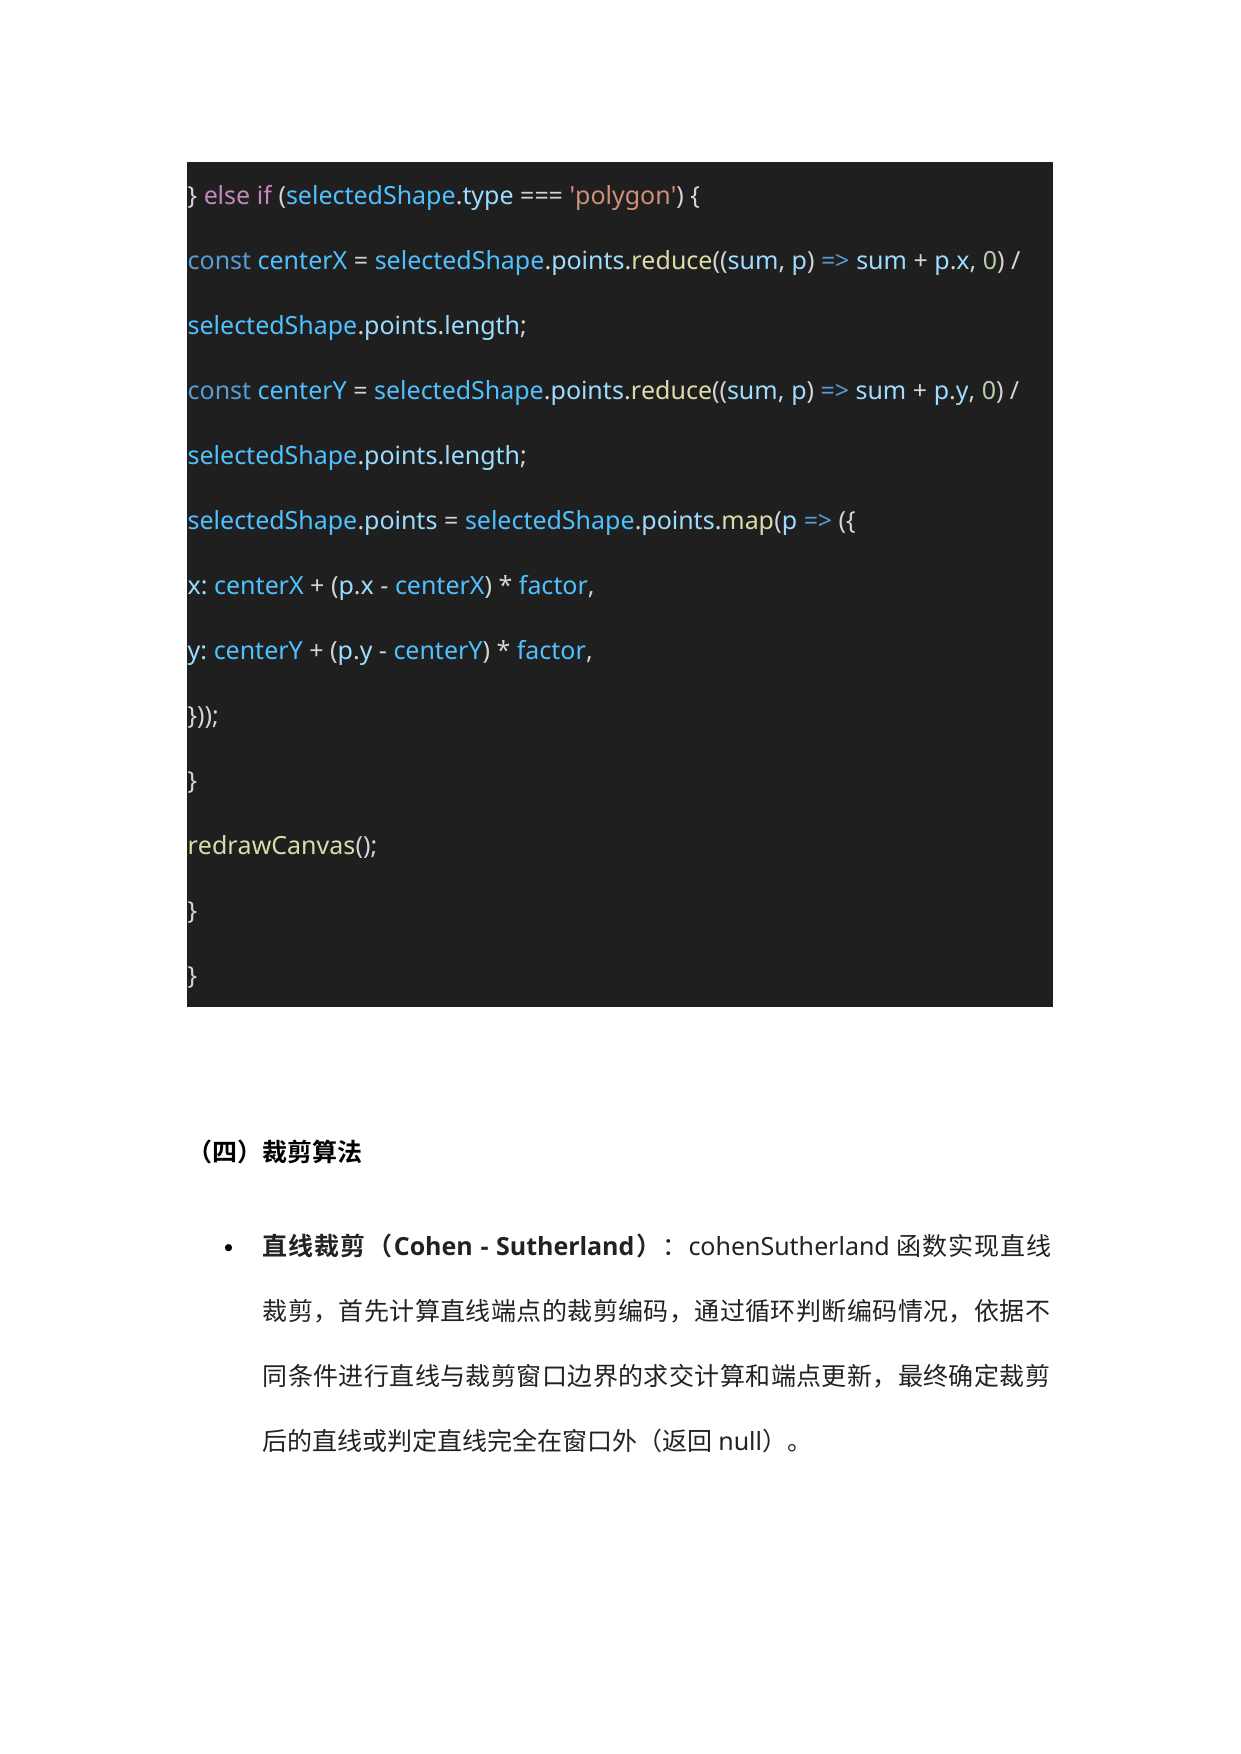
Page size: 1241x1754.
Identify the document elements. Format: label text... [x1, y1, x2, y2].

text })); [187, 682, 1053, 747]
text const centerY = selectedShape.points.reduce((sum, p) => sum + p.y, 0) / selectedShape.points.length; [187, 357, 1053, 487]
text } [187, 877, 1053, 942]
text y: centerY + (p.y - centerY) * factor, [187, 617, 1053, 682]
text redrawCanvas(); [187, 812, 1053, 877]
text } [187, 747, 1053, 812]
text } [187, 942, 1053, 1007]
subtitle （四）裁剪算法 [187, 1118, 1053, 1183]
text } else if (selectedShape.type === 'polygon') { [187, 162, 1053, 227]
list 直线裁剪（Cohen - Sutherland）：cohenSutherland 函数实现直线裁剪，首先计算直线端点的裁剪编码，通过循环判断编码情况，依据不同条件进行直线与裁剪窗口边界的求交计算和端点更新，最终确定裁剪后的直线或判定直线完全在窗口外（返回 null）。 [225, 1212, 1053, 1472]
text const centerX = selectedShape.points.reduce((sum, p) => sum + p.x, 0) / selectedShape.points.length; [187, 227, 1053, 357]
text x: centerX + (p.x - centerX) * factor, [187, 552, 1053, 617]
text selectedShape.points = selectedShape.points.map(p => ({ [187, 487, 1053, 552]
